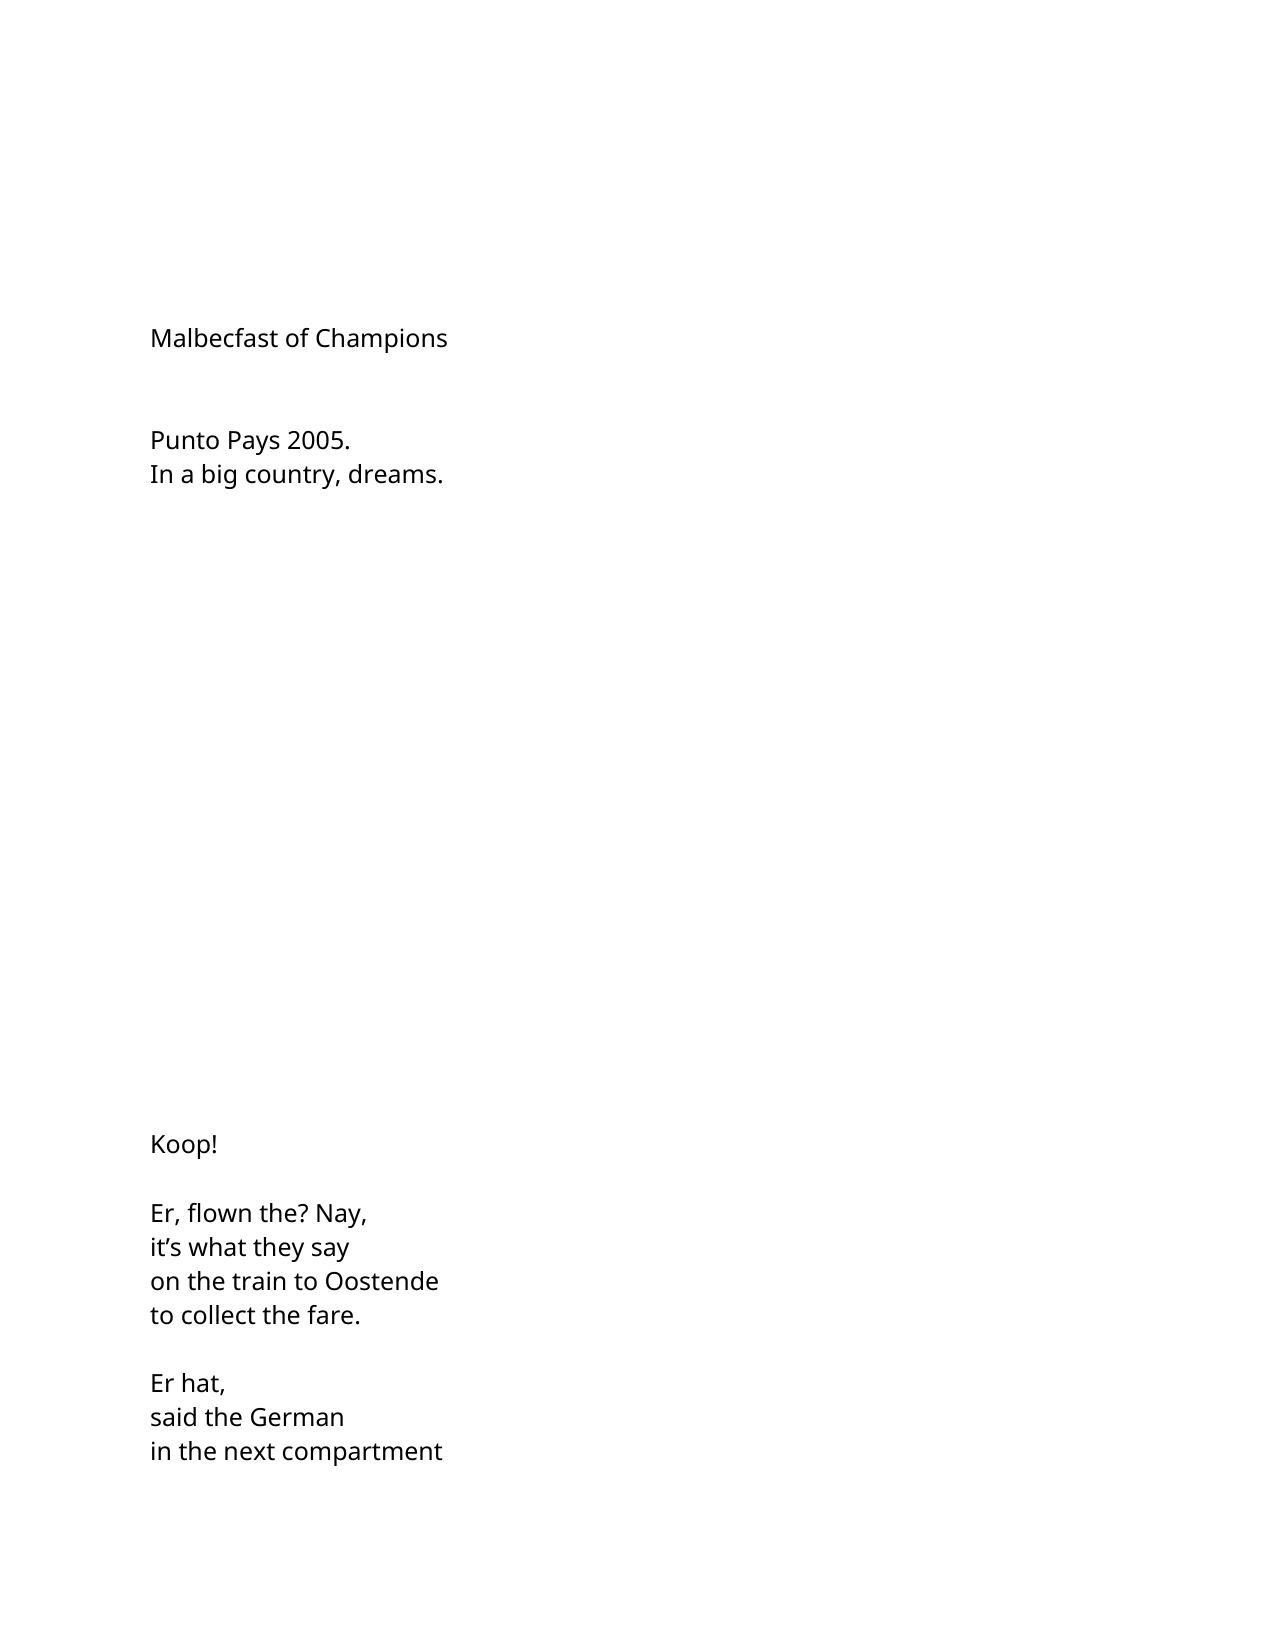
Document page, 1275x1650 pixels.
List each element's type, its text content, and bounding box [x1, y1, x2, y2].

text Koop! [150, 1127, 1125, 1161]
text Malbecfast of Champions [150, 320, 1125, 354]
text Er hat, [150, 1366, 1125, 1400]
text to collect the fare. [150, 1297, 1125, 1332]
text on the train to Oostende [150, 1263, 1125, 1297]
text In a big country, dreams. [150, 457, 1125, 491]
text Punto Pays 2005. [150, 422, 1125, 457]
text in the next compartment [150, 1434, 1125, 1468]
text said the German [150, 1400, 1125, 1434]
text Er, flown the? Nay, [150, 1195, 1125, 1229]
text it’s what they say [150, 1229, 1125, 1263]
